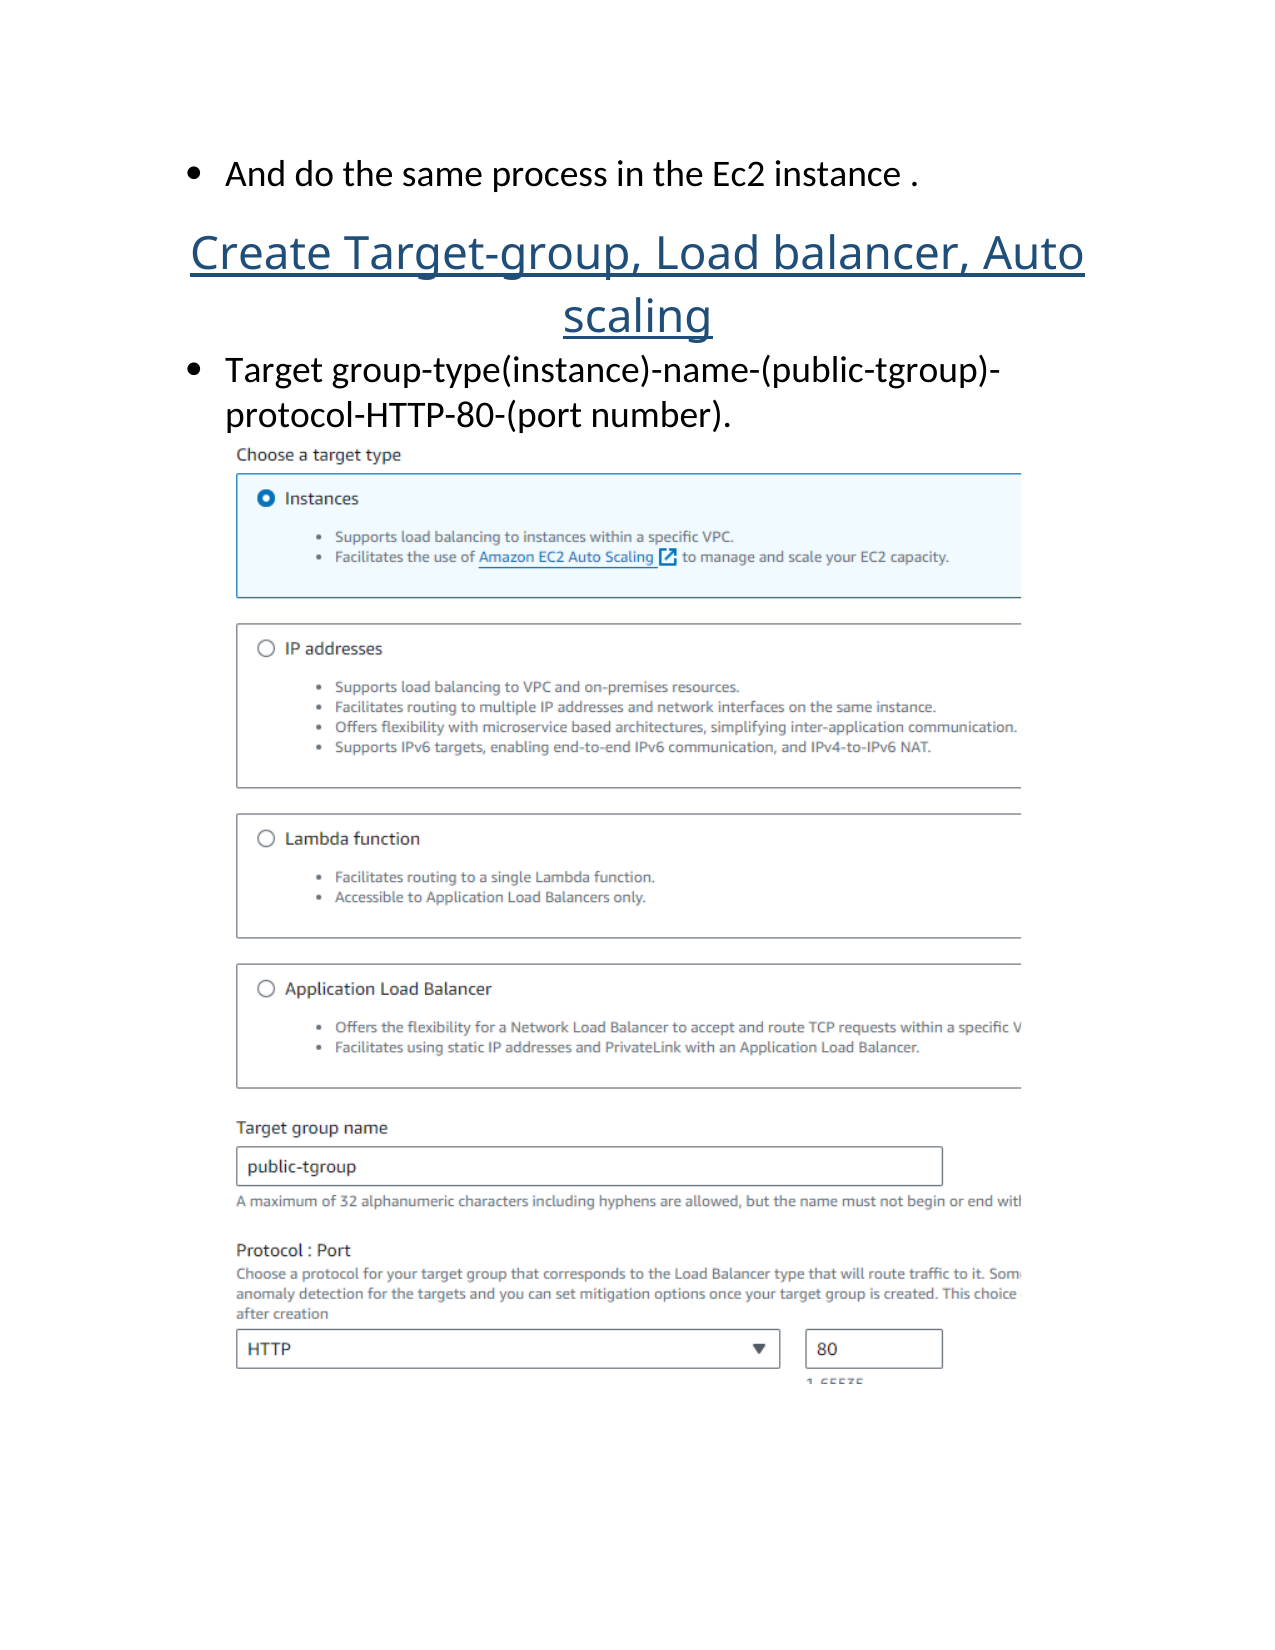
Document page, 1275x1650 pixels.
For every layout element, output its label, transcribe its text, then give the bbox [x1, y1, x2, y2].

list And do the same process in the Ec2 instance . [187, 150, 1125, 196]
list Target group-type(instance)-name-(public-tgroup)-protocol-HTTP-80-(port number). [187, 346, 1125, 437]
picture [225, 437, 1022, 1384]
subtitle Create Target-group, Load balancer, Auto scaling [150, 221, 1125, 346]
